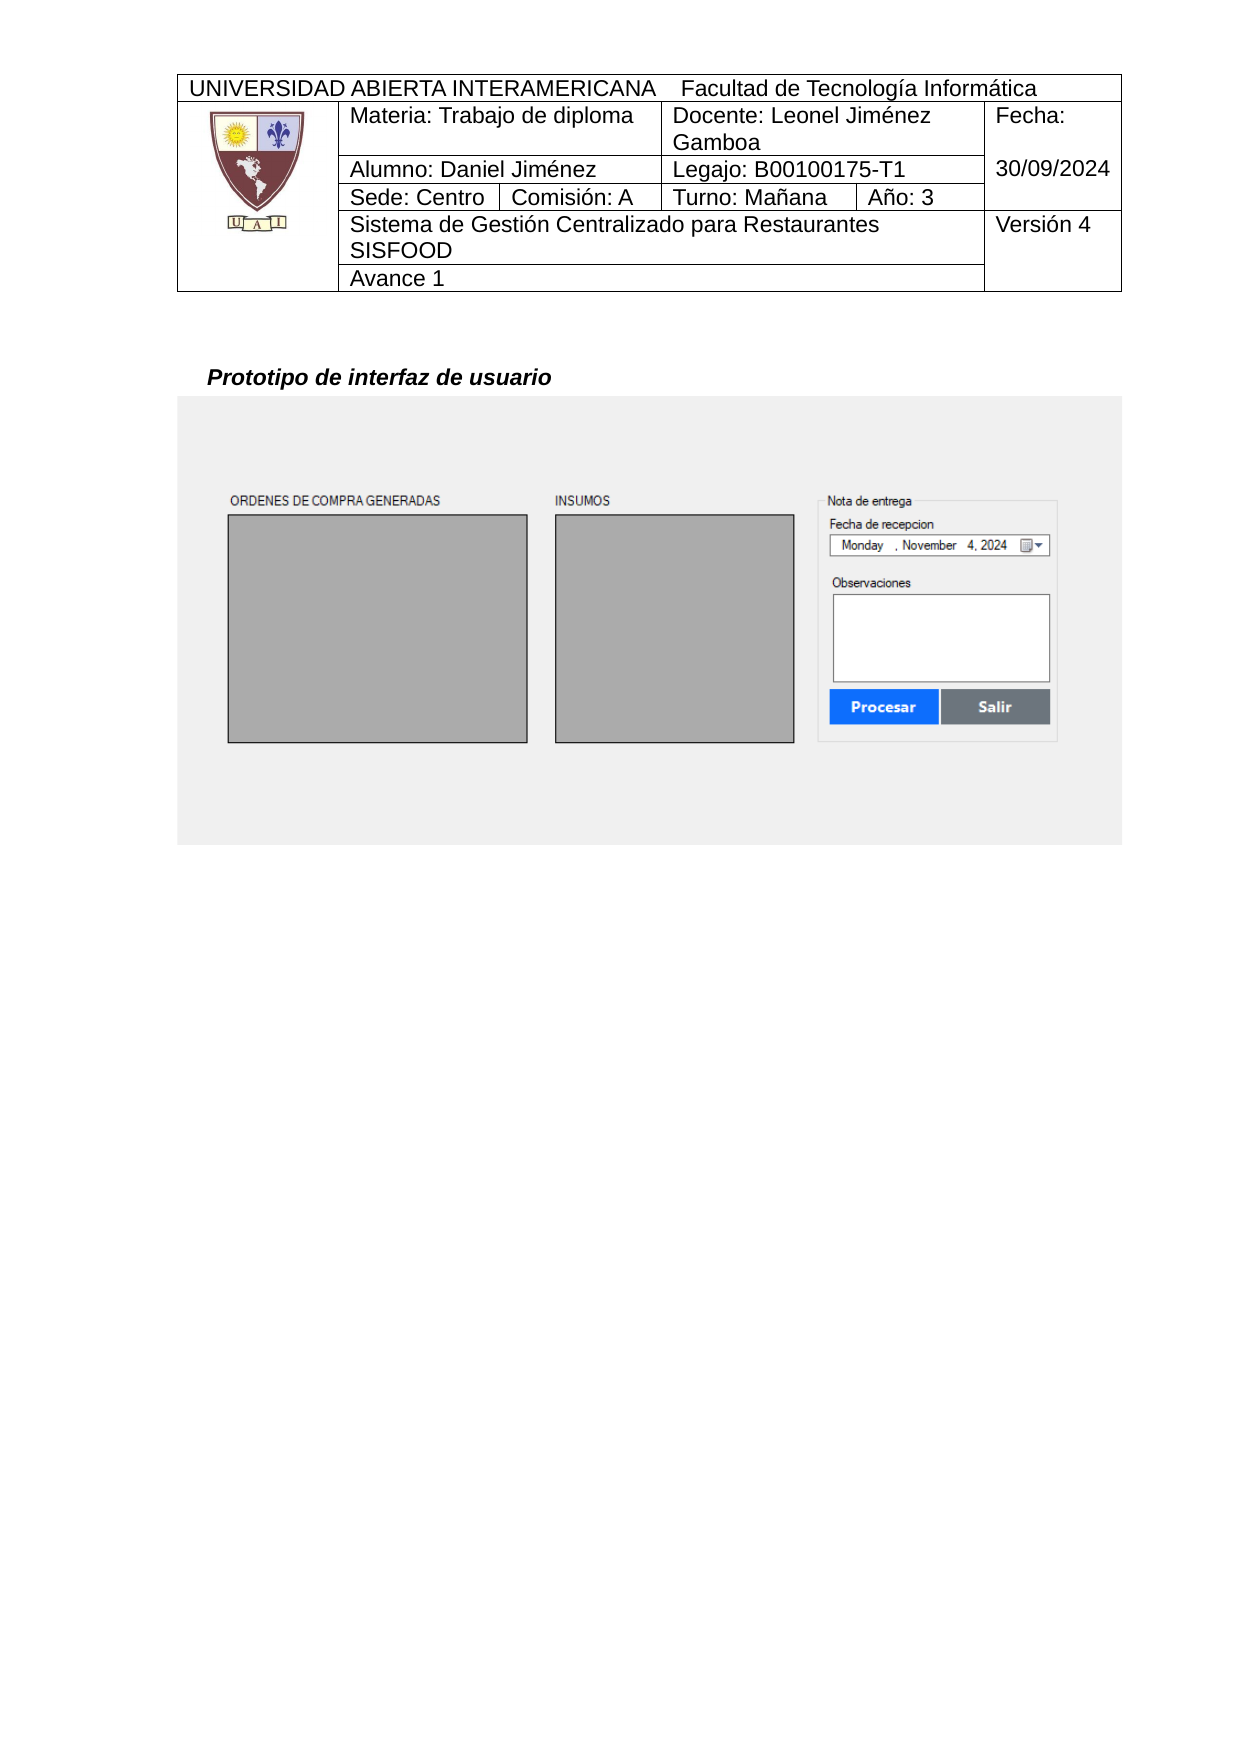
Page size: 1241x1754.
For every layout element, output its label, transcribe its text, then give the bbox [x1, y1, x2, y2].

picture [188, 102, 327, 236]
picture [177, 396, 1123, 845]
subtitle Prototipo de interfaz de usuario [207, 363, 1122, 390]
